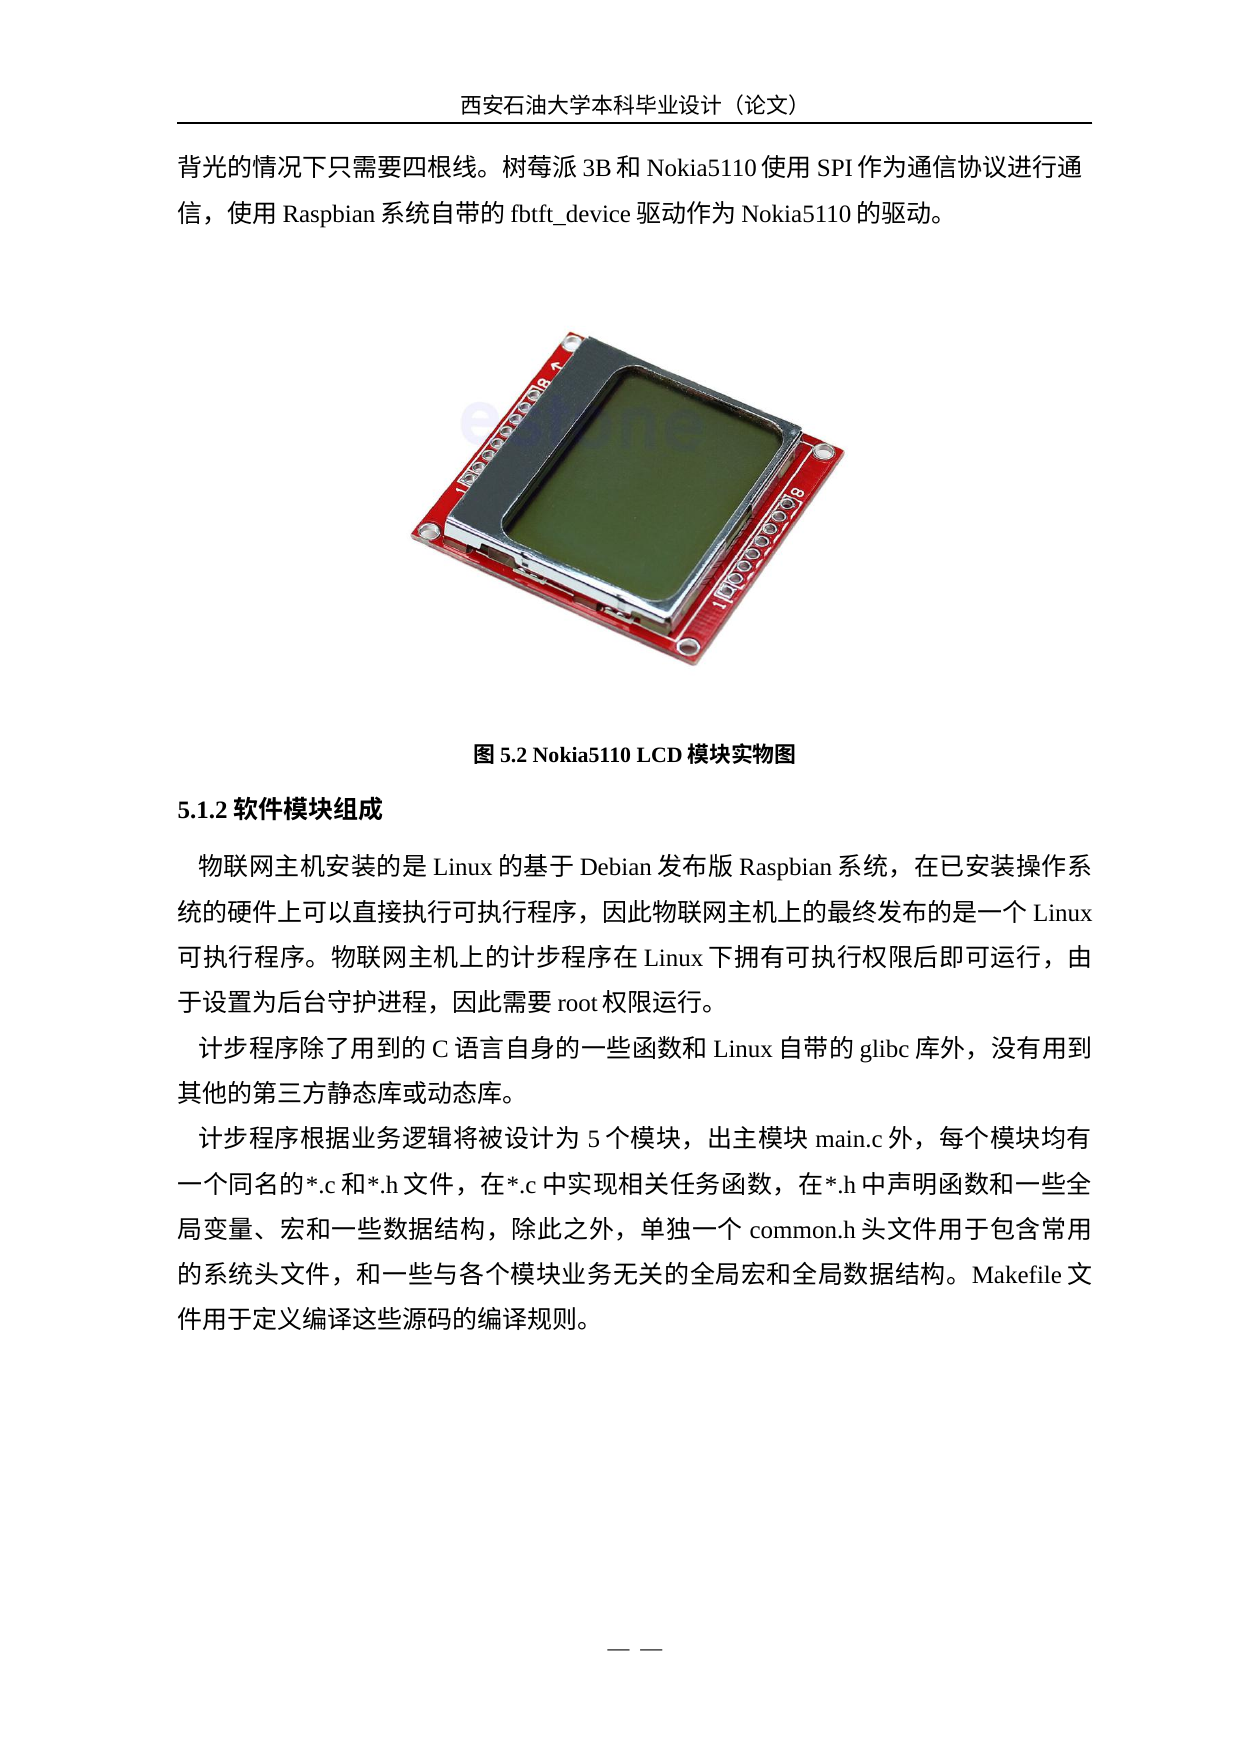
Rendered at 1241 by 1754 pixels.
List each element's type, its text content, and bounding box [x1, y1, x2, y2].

text 计步程序根据业务逻辑将被设计为5个模块，出主模块main.c外，每个模块均有一个同名的*.c和*.h文件，在*.c中实现相关任务函数，在*.h中声明函数和一些全局变量、宏和一些数据结构，除此之外，单独一个common.h头文件用于包含常用的系统头文件，和一些与各个模块业务无关的全局宏和全局数据结构。Makefile文件用于定义编译这些源码的编译规则。 [177, 1119, 1092, 1336]
subtitle 软件模块组成 [177, 789, 1092, 825]
text 计步程序除了用到的C语言自身的一些函数和Linux自带的glibc库外，没有用到其他的第三方静态库或动态库。 [177, 1028, 1092, 1110]
text 图5.2 Nokia5110 LCD模块实物图 [177, 737, 1092, 769]
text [177, 148, 1092, 229]
picture [389, 238, 881, 730]
text 物联网主机安装的是Linux的基于Debian发布版Raspbian系统，在已安装操作系统的硬件上可以直接执行可执行程序，因此物联网主机上的最终发布的是一个Linux可执行程序。物联网主机上的计步程序在Linux下拥有可执行权限后即可运行，由于设置为后台守护进程，因此需要root权限运行。 [177, 847, 1092, 1019]
